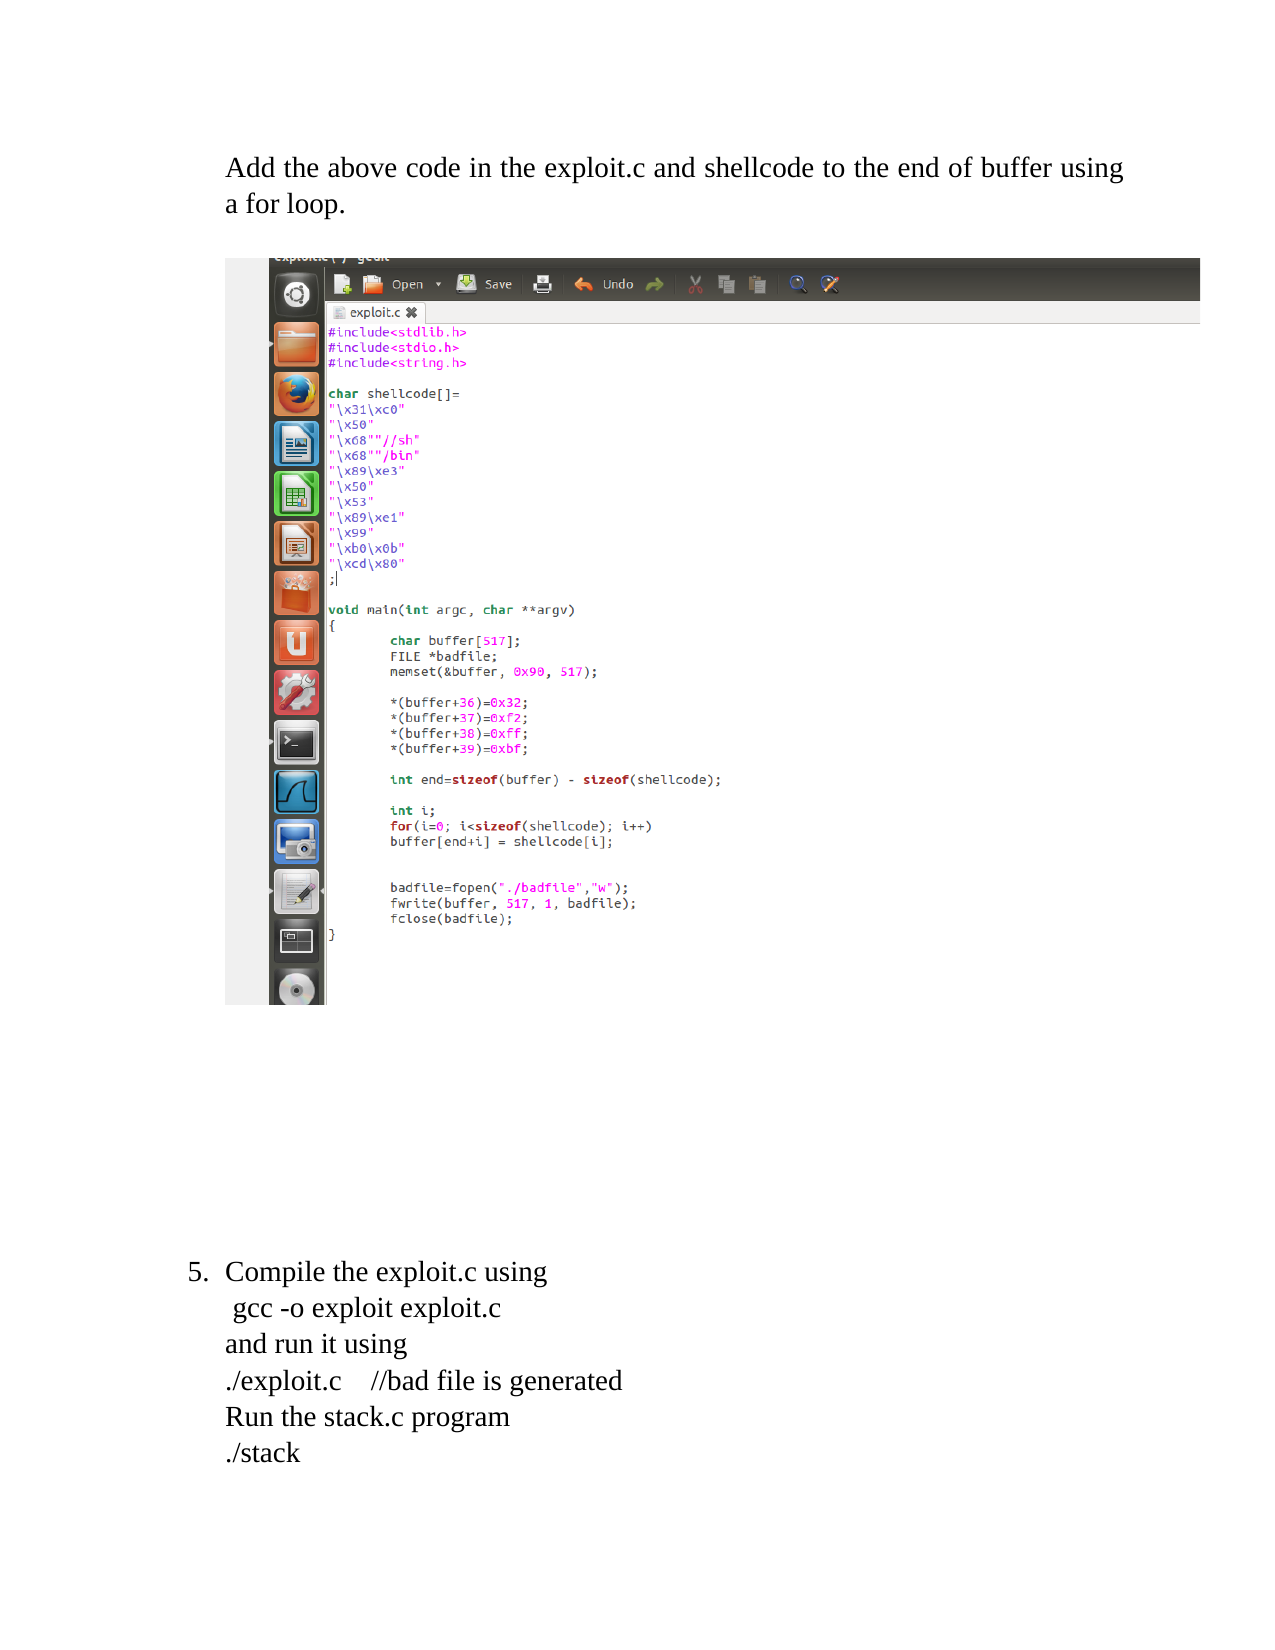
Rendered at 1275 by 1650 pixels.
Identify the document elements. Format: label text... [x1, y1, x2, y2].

list Run the stack.c program [225, 1399, 1125, 1432]
list Compile the exploit.c using [187, 1254, 1125, 1288]
list Add the above code in the exploit.c and shellcode to the end of buffer using a for loop. [225, 150, 1125, 220]
list ./exploit.c //bad file is generated [225, 1363, 1125, 1396]
list and run it using [225, 1327, 1125, 1360]
picture [225, 258, 1200, 1005]
list ./stack [225, 1435, 1125, 1468]
list gcc -o exploit exploit.c [225, 1290, 1125, 1324]
